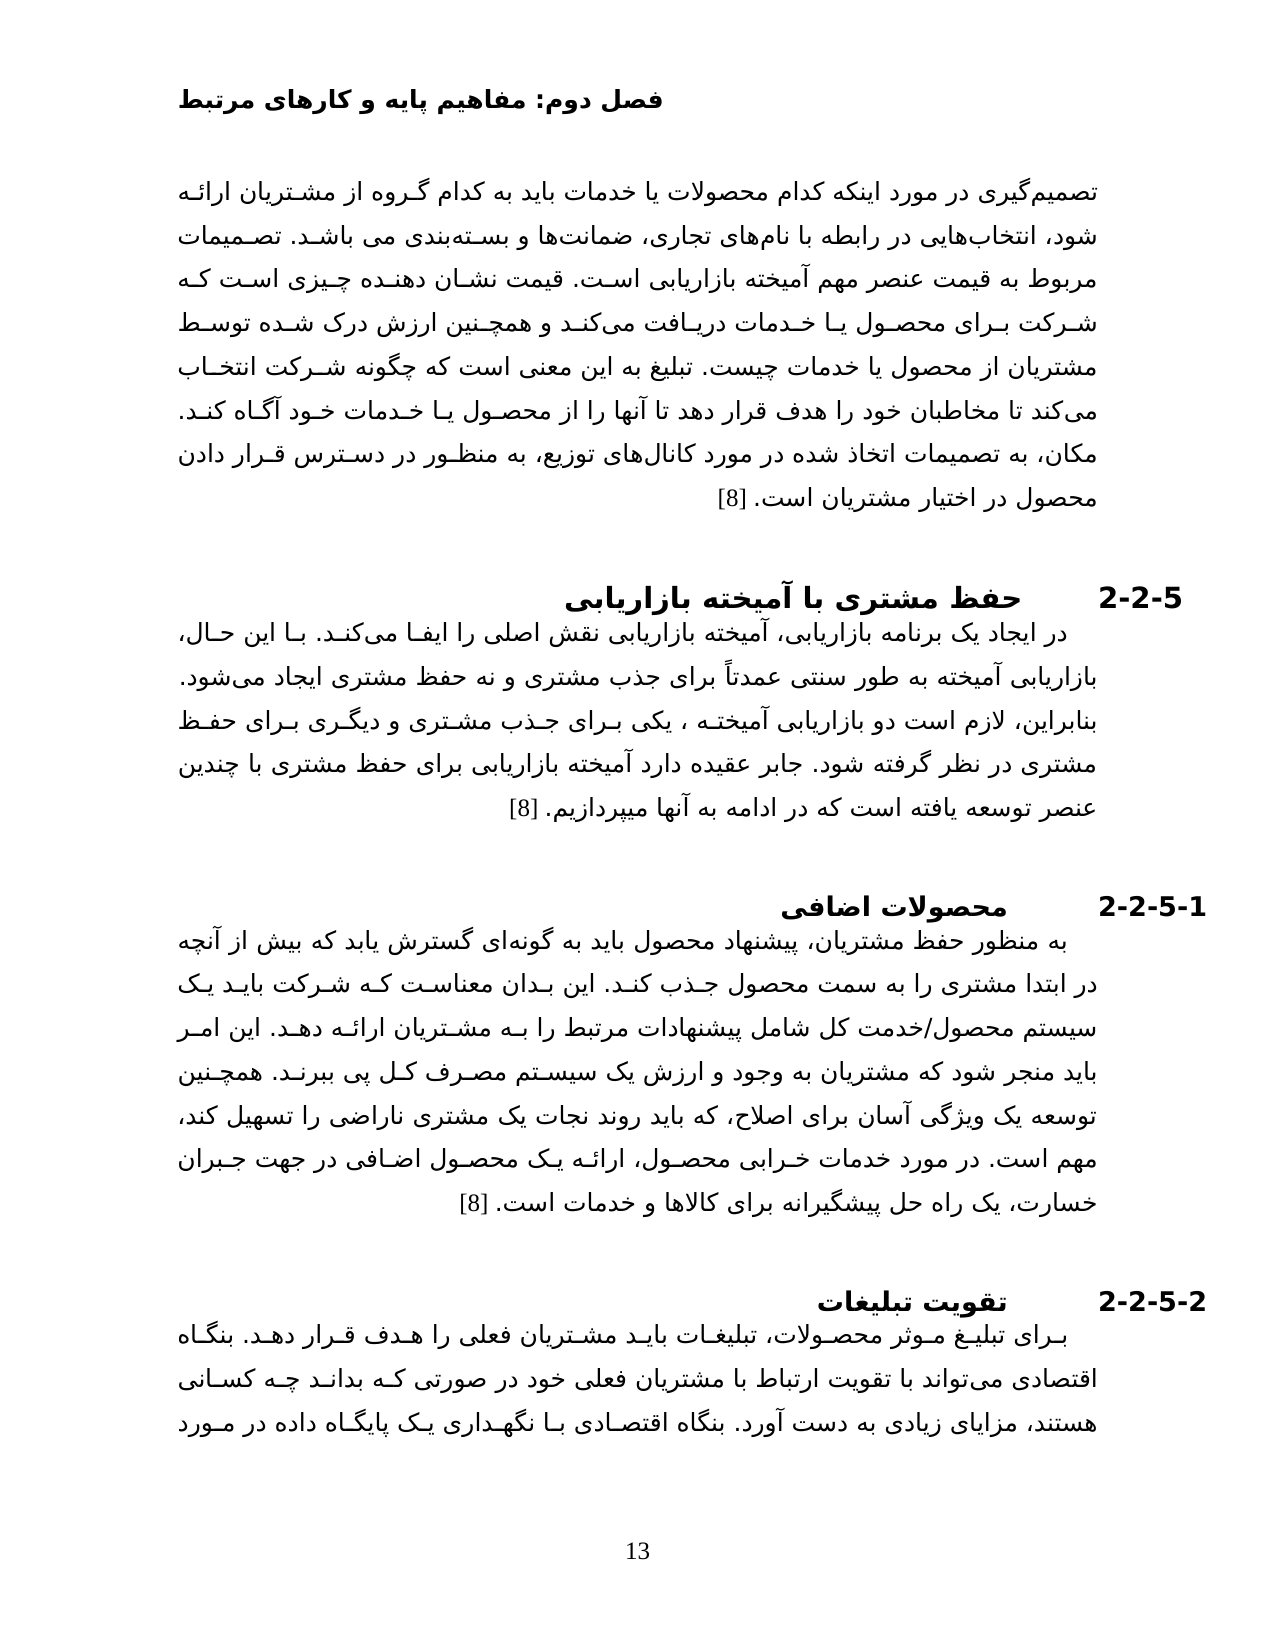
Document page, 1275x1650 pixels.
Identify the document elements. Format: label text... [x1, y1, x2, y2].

subtitle محصولات اضافی [177, 892, 1098, 923]
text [177, 1321, 1098, 1437]
subtitle تقویت تبلیغات [177, 1287, 1098, 1318]
text به منظور حفظ مشتریان، پیشنهاد محصول باید به گونه‌ای گسترش یابد که بیش از آنچه در ابتدا مشتری را به سمت محصول جذب کند. این بدان معناست که شرکت باید یک سیستم محصول/خدمت کل شامل پیشنهادات مرتبط را به مشتریان ارائه دهد. این امر باید منجر شود که مشتریان به وجود و ارزش یک سیستم مصرف کل پی ببرند. همچنین توسعه یک ویژگی آسان برای اصلاح، که باید روند نجات یک مشتری ناراضی را تسهیل کند، مهم است. در مورد خدمات خرابی محصول، ارائه یک محصول اضافی در جهت جبران خسارت، یک راه حل پیشگیرانه برای کالاها و خدمات است. [177, 926, 1098, 1218]
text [177, 177, 1098, 513]
text در ایجاد یک برنامه بازاریابی، آمیخته بازاریابی نقش اصلی را ایفا می‌کند. با این حال، بازاریابی آمیخته به طور سنتی عمدتاً برای جذب مشتری و نه حفظ مشتری ایجاد می‌شود. بنابراین، لازم است دو بازاریابی آمیخته ، یکی برای جذب مشتری و دیگری برای حفظ مشتری در نظر گرفته شود. جابر عقیده دارد آمیخته بازاریابی برای حفظ مشتری با چندین عنصر توسعه یافته است که در ادامه به آنها میپردازیم. [177, 618, 1098, 823]
subtitle حفظ مشتری با آمیخته بازاریابی [177, 582, 1098, 616]
